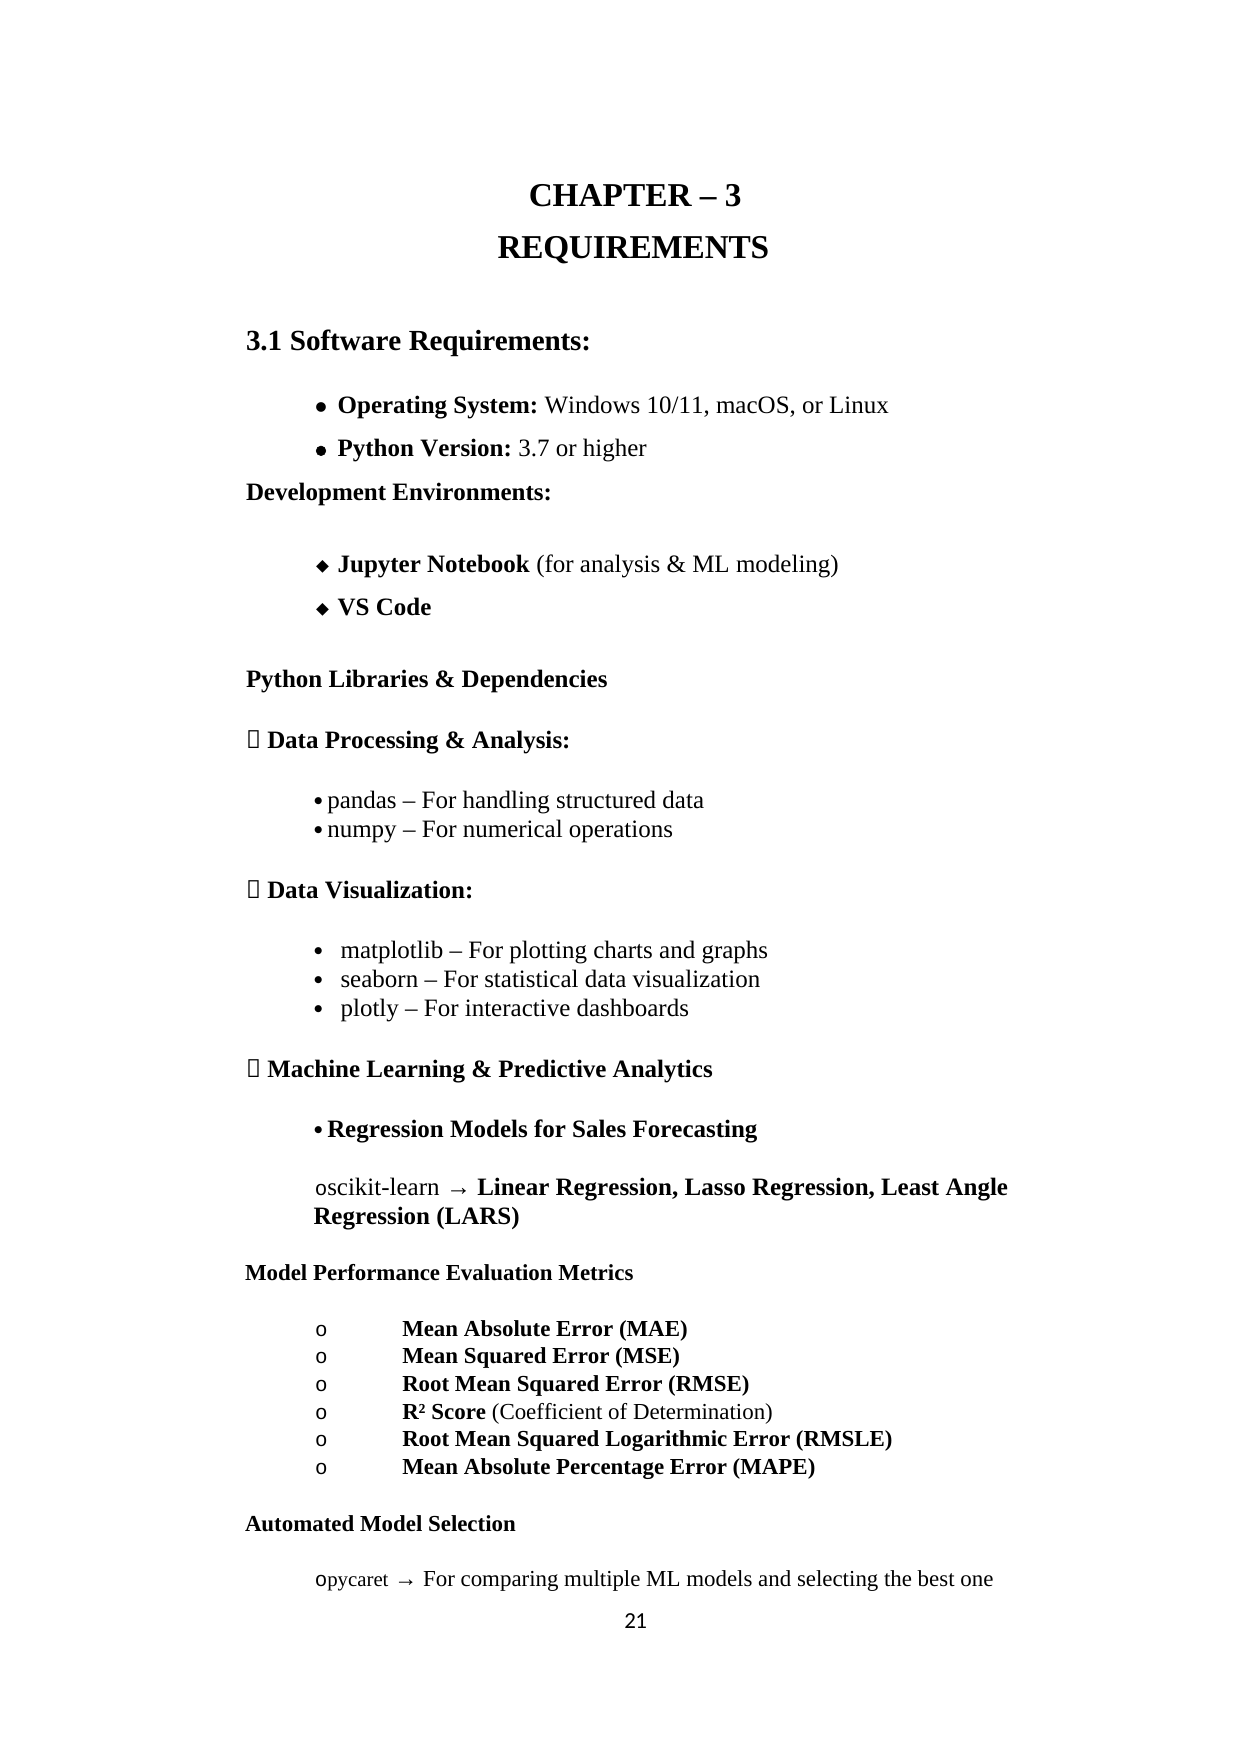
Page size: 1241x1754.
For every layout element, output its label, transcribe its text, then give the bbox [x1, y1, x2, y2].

subtitle Python Libraries & Dependencies [246, 664, 1107, 693]
list Root Mean Squared Error (RMSE) [247, 1370, 1107, 1398]
list Root Mean Squared Logarithmic Error (RMSLE) [247, 1425, 1107, 1453]
list Python Version: 3.7 or higher [314, 433, 1107, 462]
list Mean Absolute Percentage Error (MAPE) [247, 1453, 1107, 1481]
list R² Score (Coefficient of Determination) [247, 1398, 1107, 1425]
list VS Code [314, 592, 1107, 621]
list Regression Models for Sales Forecasting [313, 1114, 1107, 1143]
subtitle CHAPTER – 3 [177, 175, 779, 213]
text ✅ Data Processing & Analysis: [246, 722, 1107, 756]
list Mean Squared Error (MSE) [247, 1342, 1107, 1370]
list pycaret → For comparing multiple ML models and selecting the best one [313, 1565, 1107, 1593]
text Development Environments: [246, 477, 1107, 505]
list seaborn – For statistical data visualization [314, 964, 1107, 993]
list matplotlib – For plotting charts and graphs [314, 935, 1107, 964]
list numpy – For numerical operations [247, 814, 1107, 843]
subtitle Software Requirements: [246, 323, 1107, 357]
text ✅ Data Visualization: [246, 872, 1107, 906]
list pandas – For handling structured data [247, 785, 1107, 814]
text Model Performance Evaluation Metrics [245, 1259, 1107, 1286]
subtitle REQUIREMENTS [177, 227, 779, 266]
list Mean Absolute Error (MAE) [247, 1315, 1107, 1342]
text ✅ Machine Learning & Predictive Analytics [246, 1051, 1107, 1085]
list scikit-learn → Linear Regression, Lasso Regression, Least Angle Regression (LARS) [313, 1172, 1107, 1230]
list plotly – For interactive dashboards [314, 993, 1107, 1022]
text Automated Model Selection [245, 1510, 1107, 1536]
list Operating System: Windows 10/11, macOS, or Linux [314, 390, 1107, 419]
list Jupyter Notebook (for analysis & ML modeling) [314, 549, 1107, 578]
